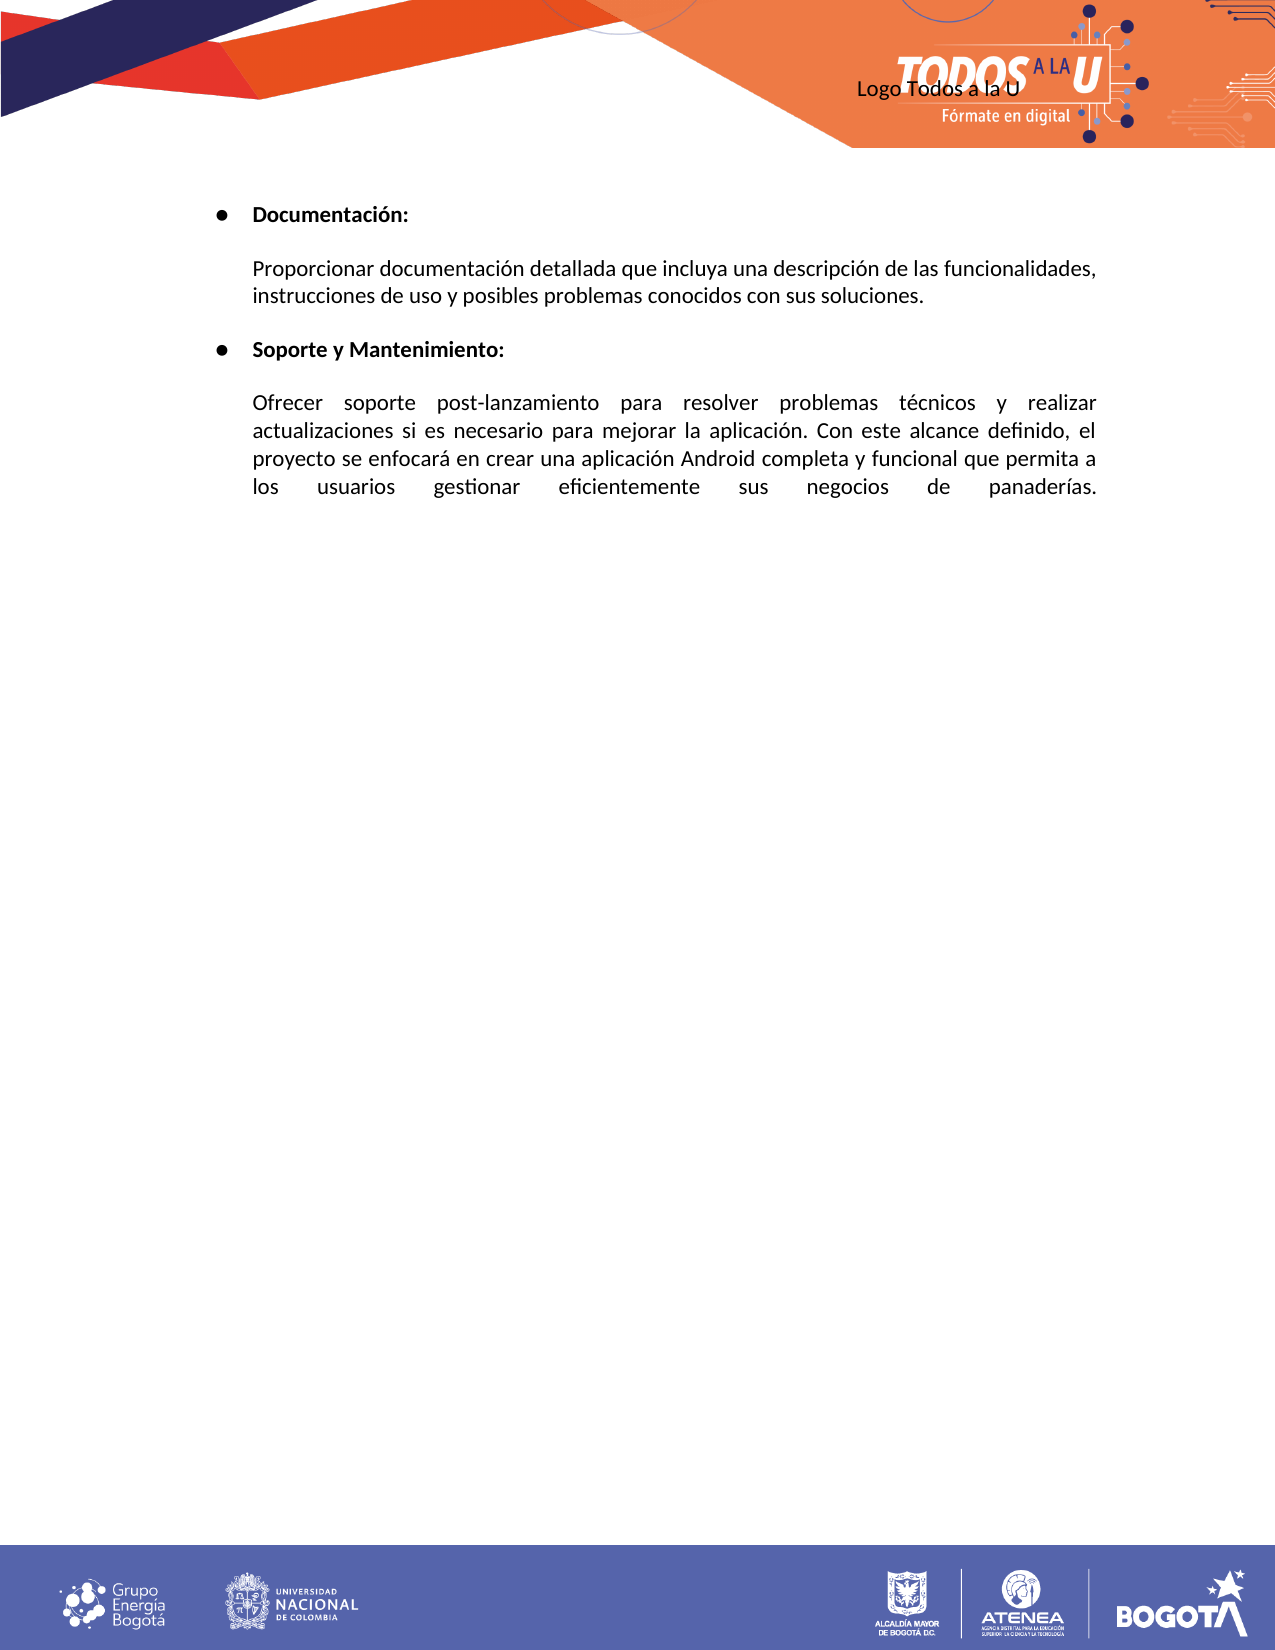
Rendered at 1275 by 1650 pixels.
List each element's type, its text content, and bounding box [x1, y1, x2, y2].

picture [0, 1545, 1275, 1650]
text Proporcionar documentación detallada que incluya una descripción de las funcionalidades, instrucciones de uso y posibles problemas conocidos con sus soluciones. [252, 254, 1098, 310]
list Soporte y Mantenimiento: [215, 335, 1098, 363]
list Documentación: [215, 201, 1098, 229]
text Ofrecer soporte post-lanzamiento para resolver problemas técnicos y realizar actualizaciones si es necesario para mejorar la aplicación. Con este alcance definido, el proyecto se enfocará en crear una aplicación Android completa y funcional que permita a los usuarios gestionar eficientemente sus negocios de panaderías. [252, 388, 1098, 528]
picture [0, 0, 1275, 148]
